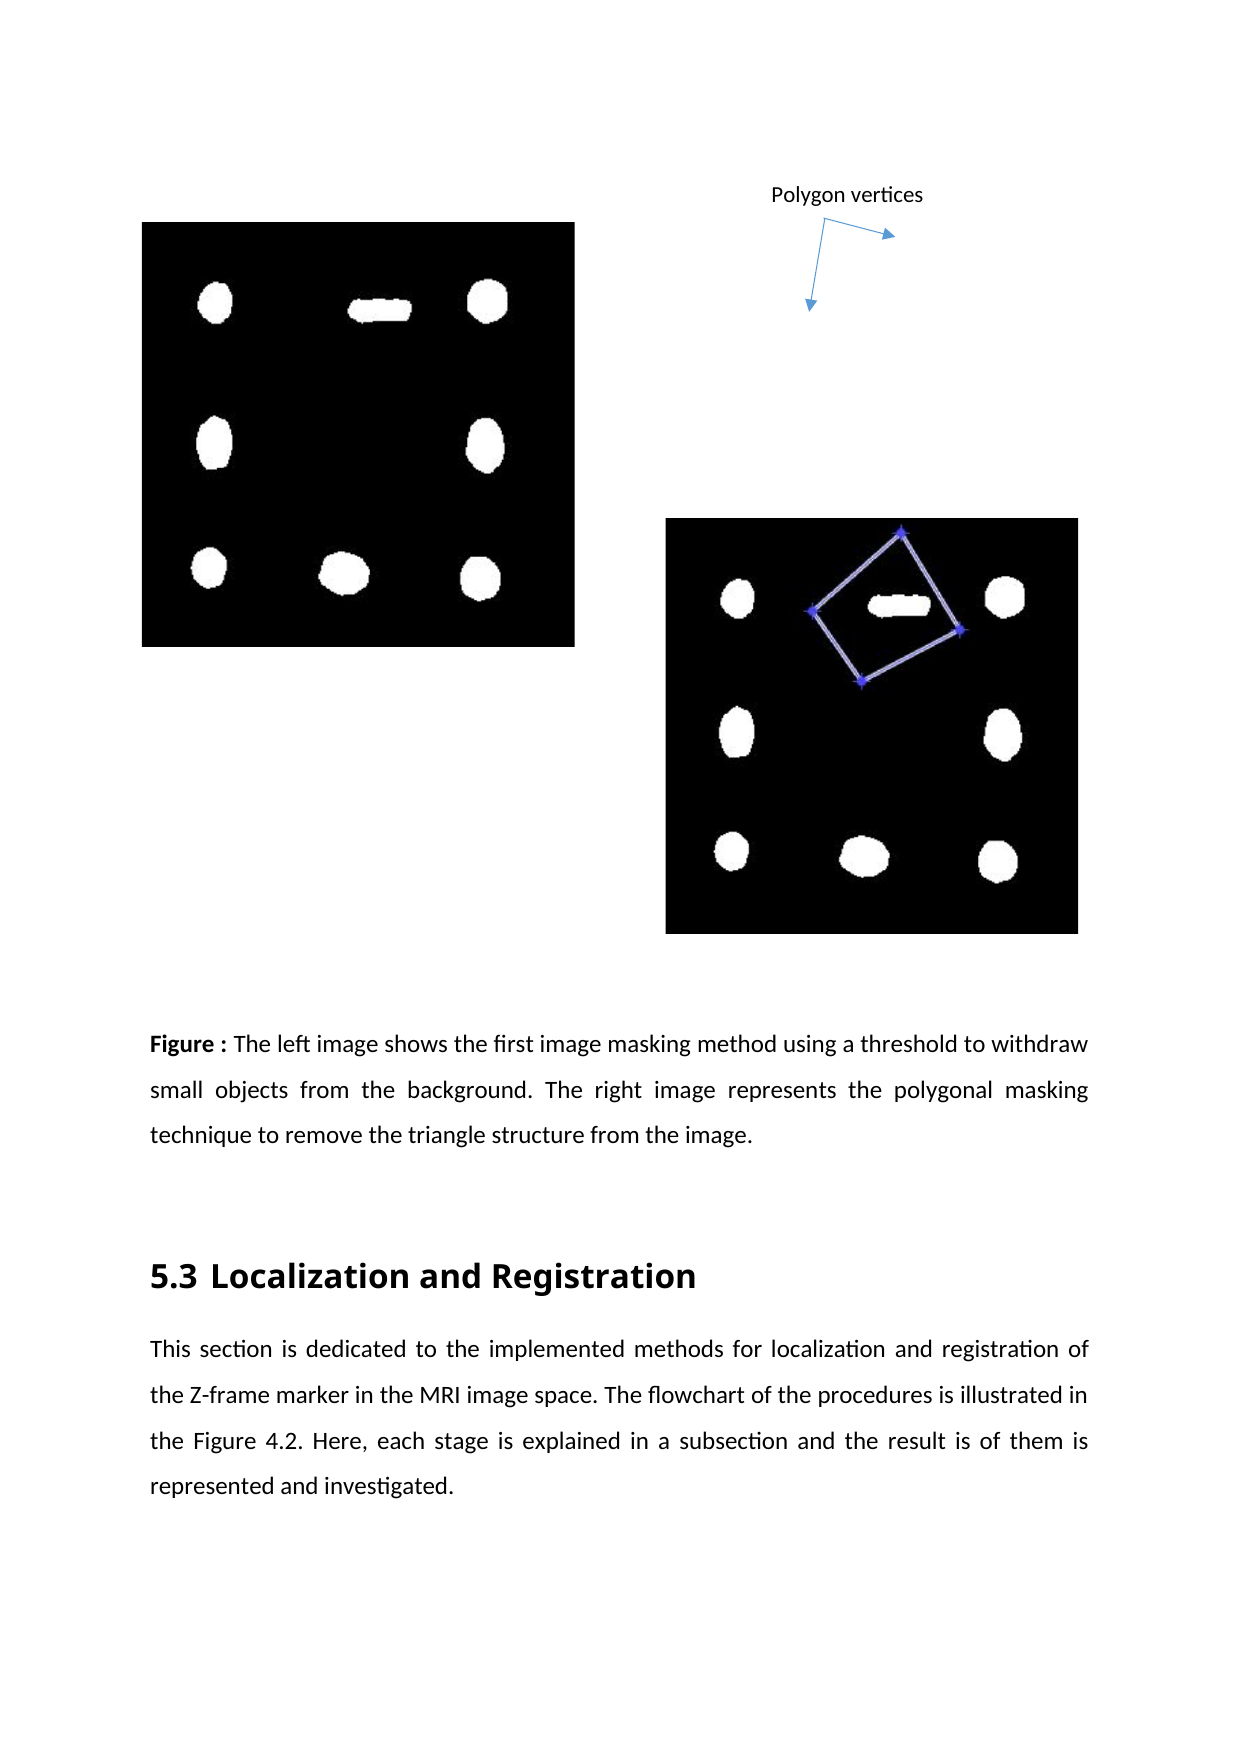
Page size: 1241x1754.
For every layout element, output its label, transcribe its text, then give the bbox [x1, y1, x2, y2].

text This section is dedicated to the implemented methods for localization and registration of the Z-frame marker in the MRI image space. The flowchart of the procedures is illustrated in the Figure 4.2. Here, each stage is explained in a subsection and the result is of them is represented and investigated. [150, 1333, 1090, 1501]
picture [141, 222, 575, 647]
picture [665, 518, 1079, 934]
subtitle Localization and Registration [150, 1253, 1090, 1298]
text Figure : The left image shows the first image masking method using a threshold to withdraw small objects from the background. The right image represents the polygonal masking technique to remove the triangle structure from the image. [150, 1028, 1090, 1150]
